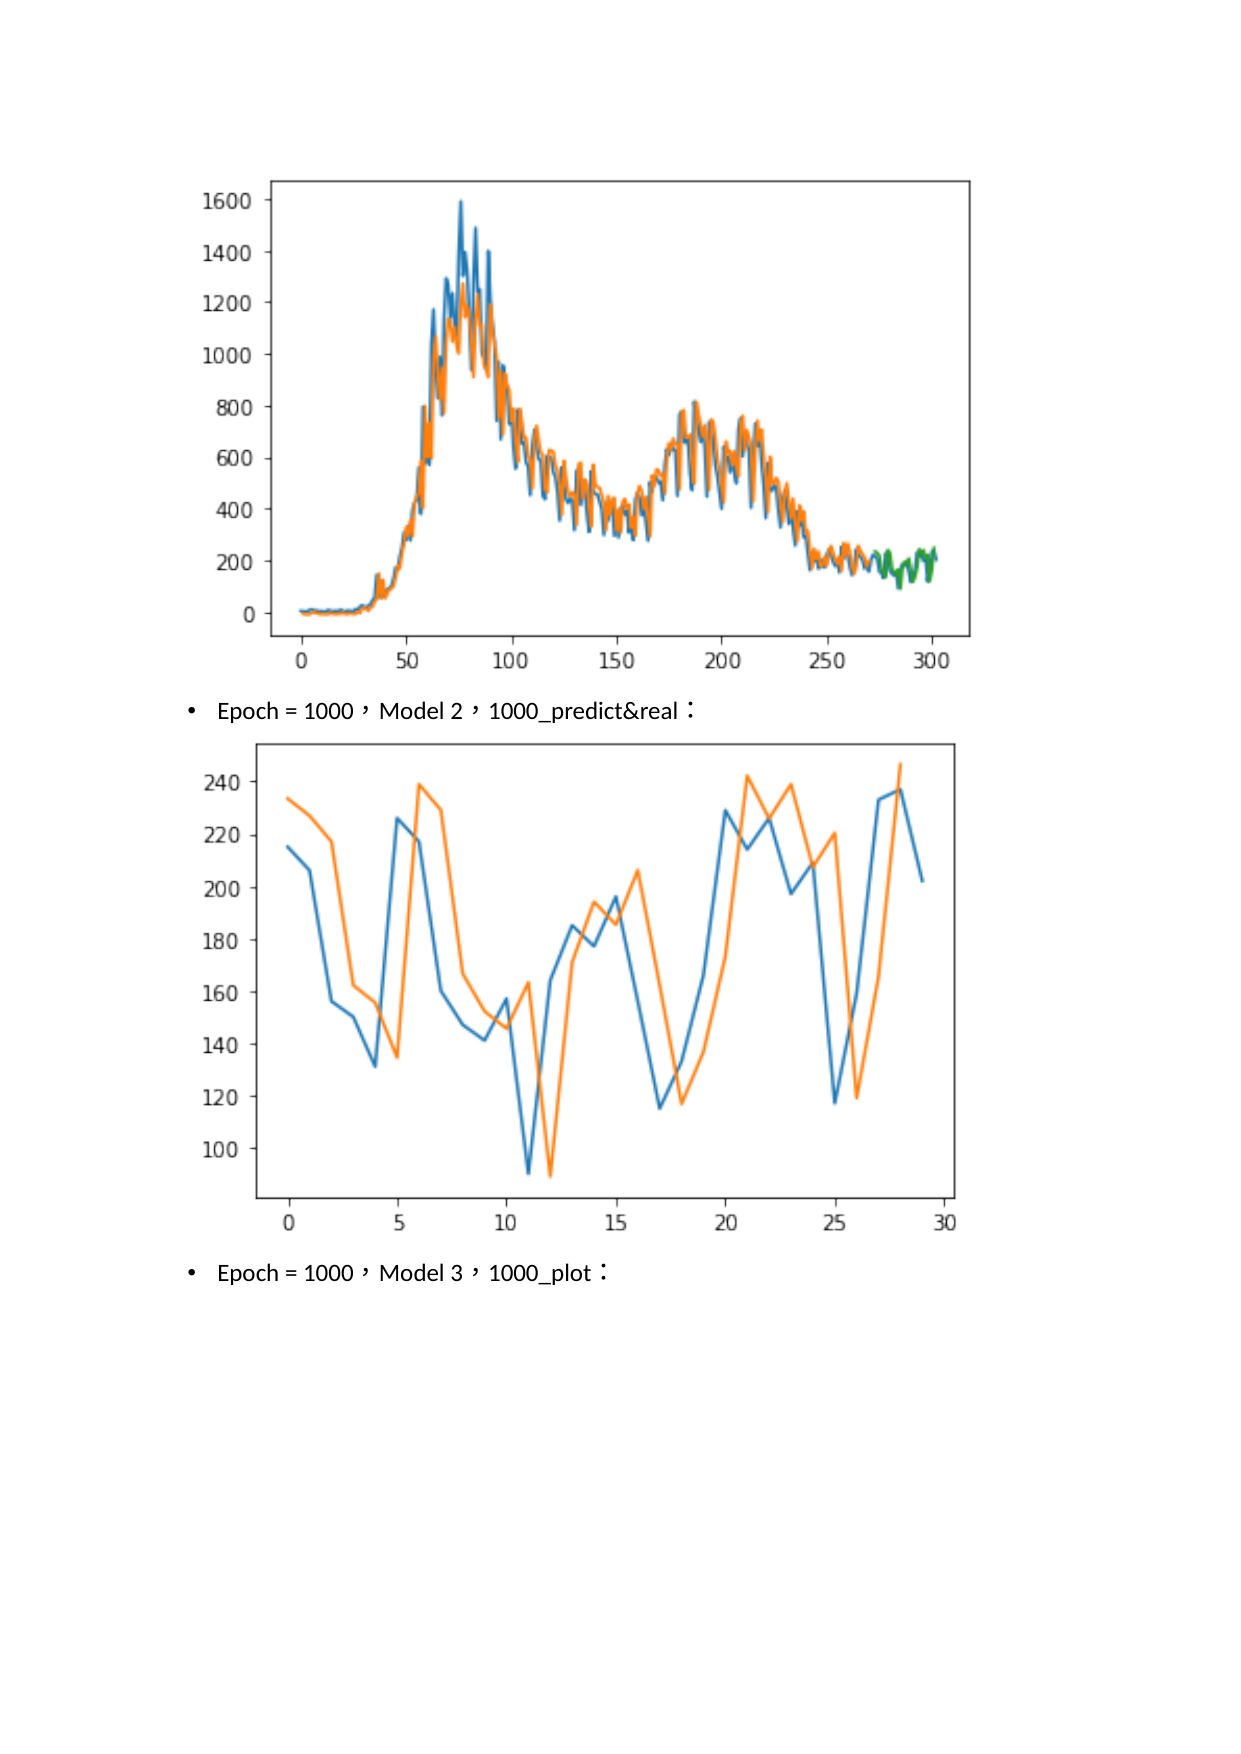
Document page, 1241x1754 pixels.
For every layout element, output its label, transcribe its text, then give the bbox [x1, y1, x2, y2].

picture [187, 731, 971, 1248]
list Epoch = 1000，Model 3，1000_plot： [187, 1252, 1053, 1289]
list Epoch = 1000，Model 2，1000_predict&real： [187, 689, 1053, 727]
picture [187, 168, 982, 686]
